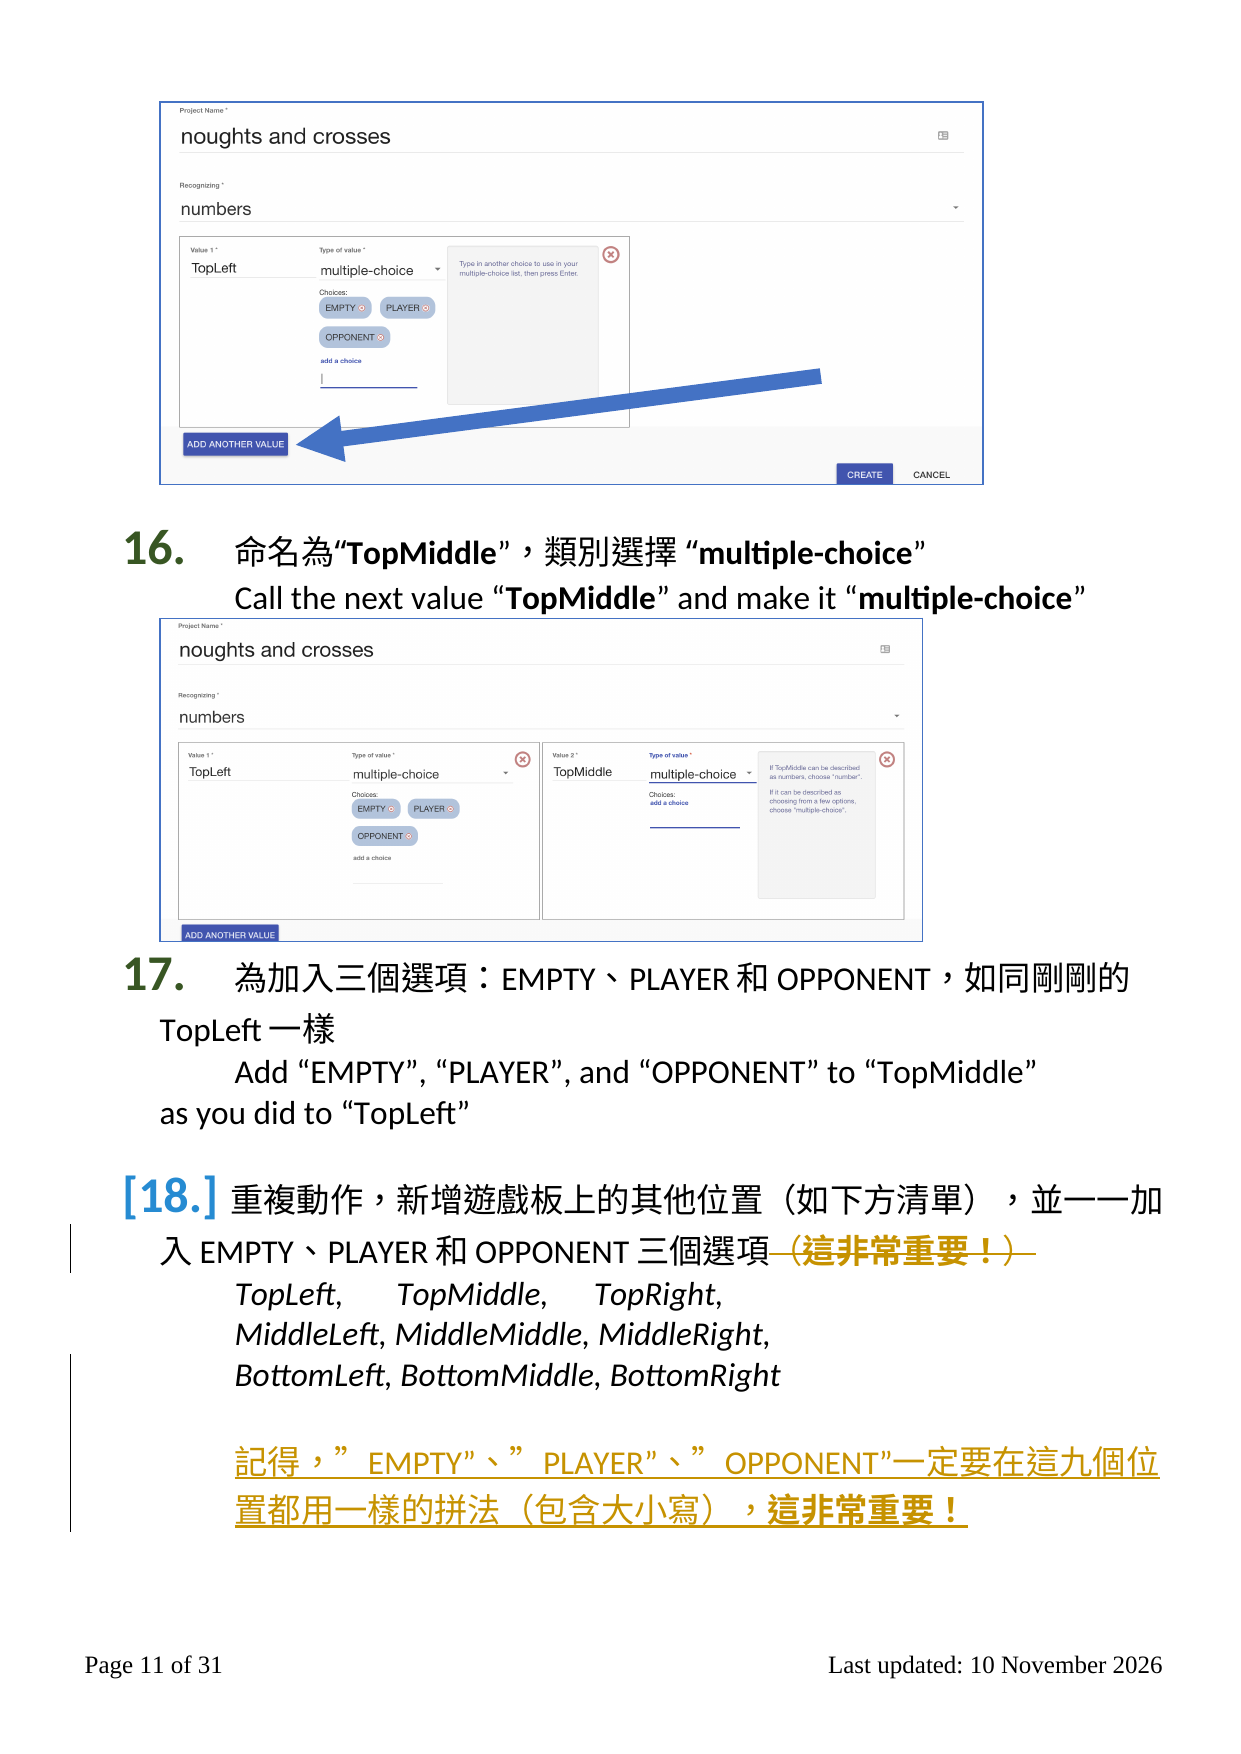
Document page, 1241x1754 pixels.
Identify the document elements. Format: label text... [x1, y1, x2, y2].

list 為加入三個選項：EMPTY、PLAYER和OPPONENT，如同剛剛的TopLeft一樣 [122, 942, 1163, 1051]
list 命名為“TopMiddle”，類別選擇 “multiple-choice” [122, 516, 1163, 577]
picture [161, 619, 922, 941]
list 重複動作，新增遊戲板上的其他位置（如下方清單），並一一加入EMPTY、PLAYER和OPPONENT三個選項 [122, 1163, 1163, 1273]
picture [161, 103, 982, 484]
list TopLeft, TopMiddle, TopRight, MiddleLeft, MiddleMiddle, MiddleRight, BottomLeft, BottomMiddle, BottomRight [234, 1273, 1163, 1395]
list Add “EMPTY”, “PLAYER”, and “OPPONENT” to “TopMiddle” as you did to “TopLeft” [159, 1051, 1163, 1163]
